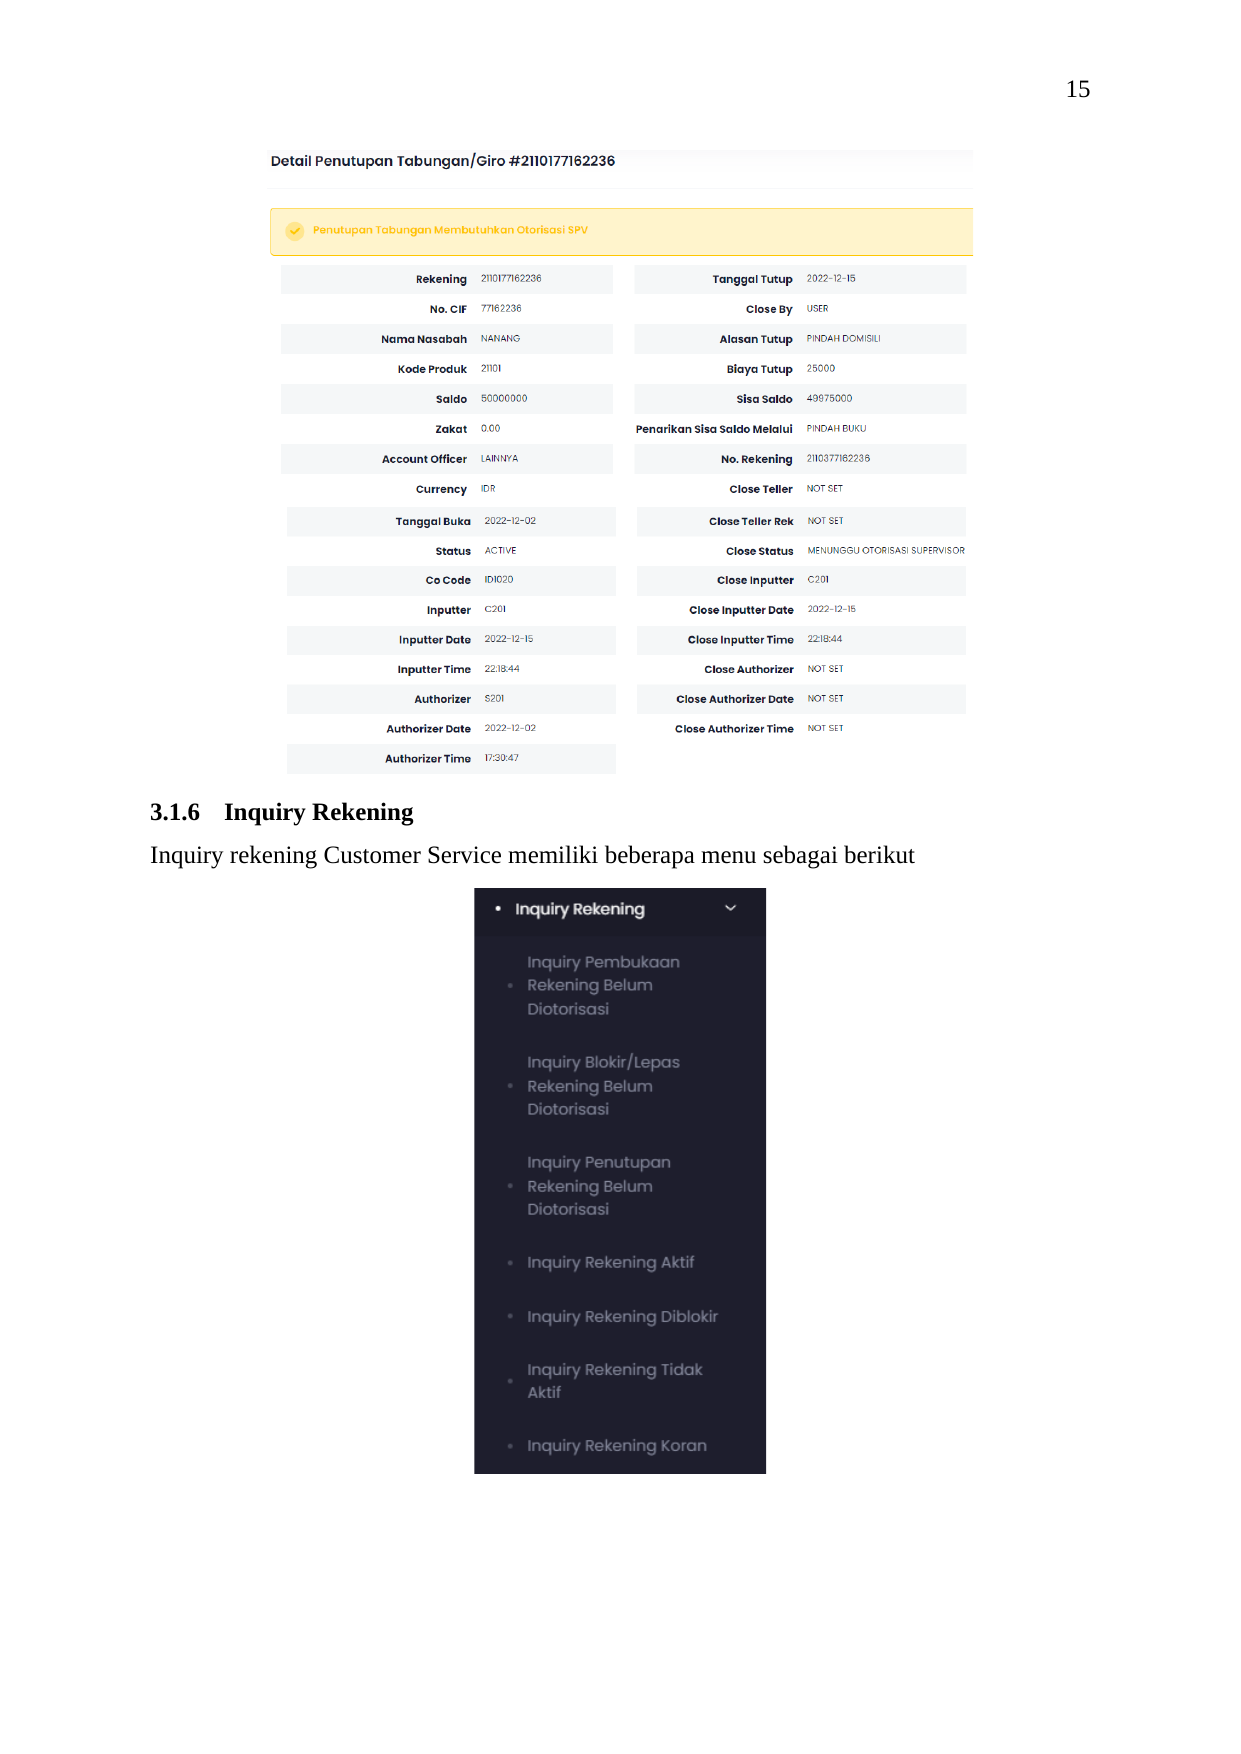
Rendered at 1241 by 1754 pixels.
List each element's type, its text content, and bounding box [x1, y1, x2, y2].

subtitle Inquiry Rekening [150, 797, 1090, 826]
picture [271, 505, 970, 779]
text Inquiry rekening Customer Service memiliki beberapa menu sebagai berikut [150, 840, 1090, 869]
picture [474, 888, 767, 1474]
picture [267, 150, 974, 504]
